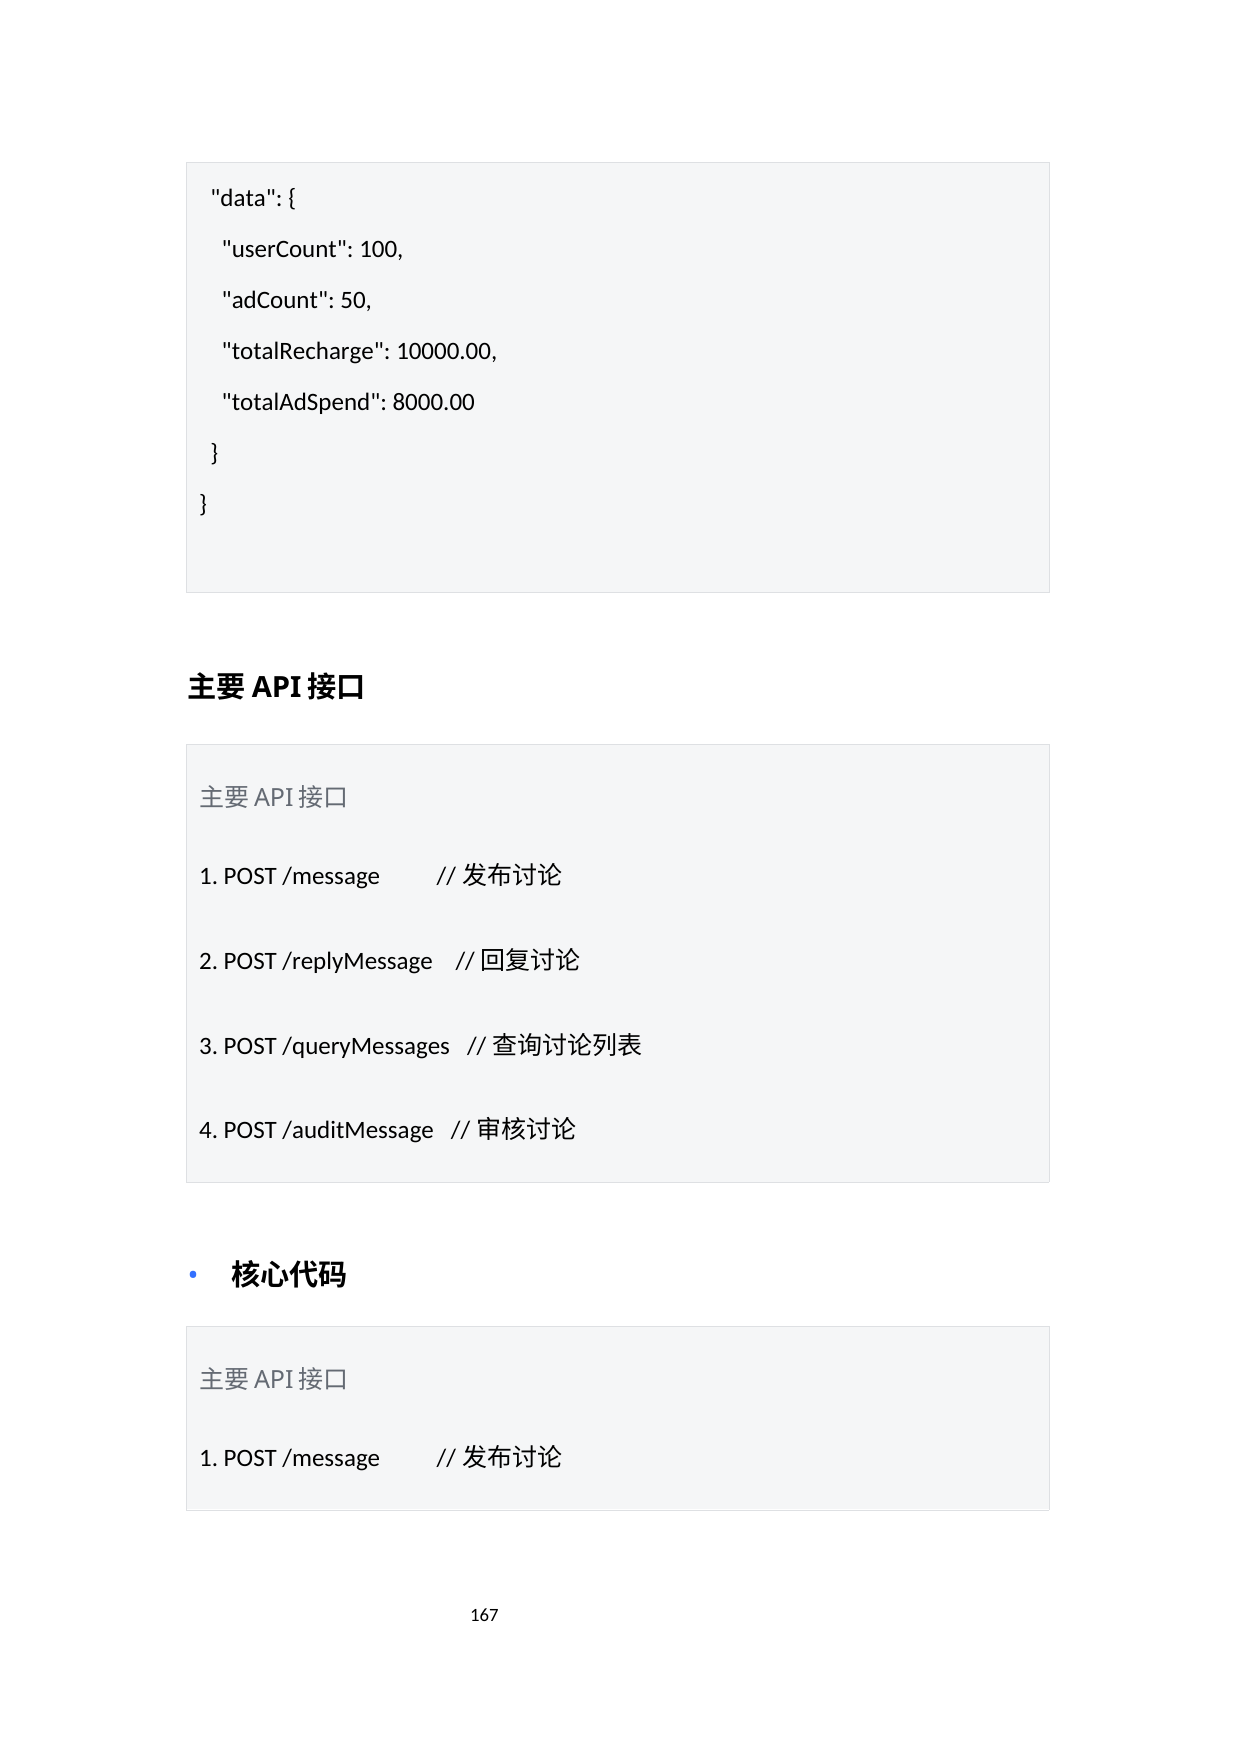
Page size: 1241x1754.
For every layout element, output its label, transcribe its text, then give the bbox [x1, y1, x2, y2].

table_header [187, 1327, 1049, 1509]
table_header 主要API接口 1. POST /message // 发布讨论 2. POST /replyMessage // 回复讨论 3. POST /queryMessages // 查询讨论列表 4. POST /auditMessage // 审核讨论 [187, 745, 1049, 1182]
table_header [187, 163, 1049, 592]
text 主要API接口 [187, 652, 1053, 717]
list 核心代码 [187, 1240, 1053, 1305]
